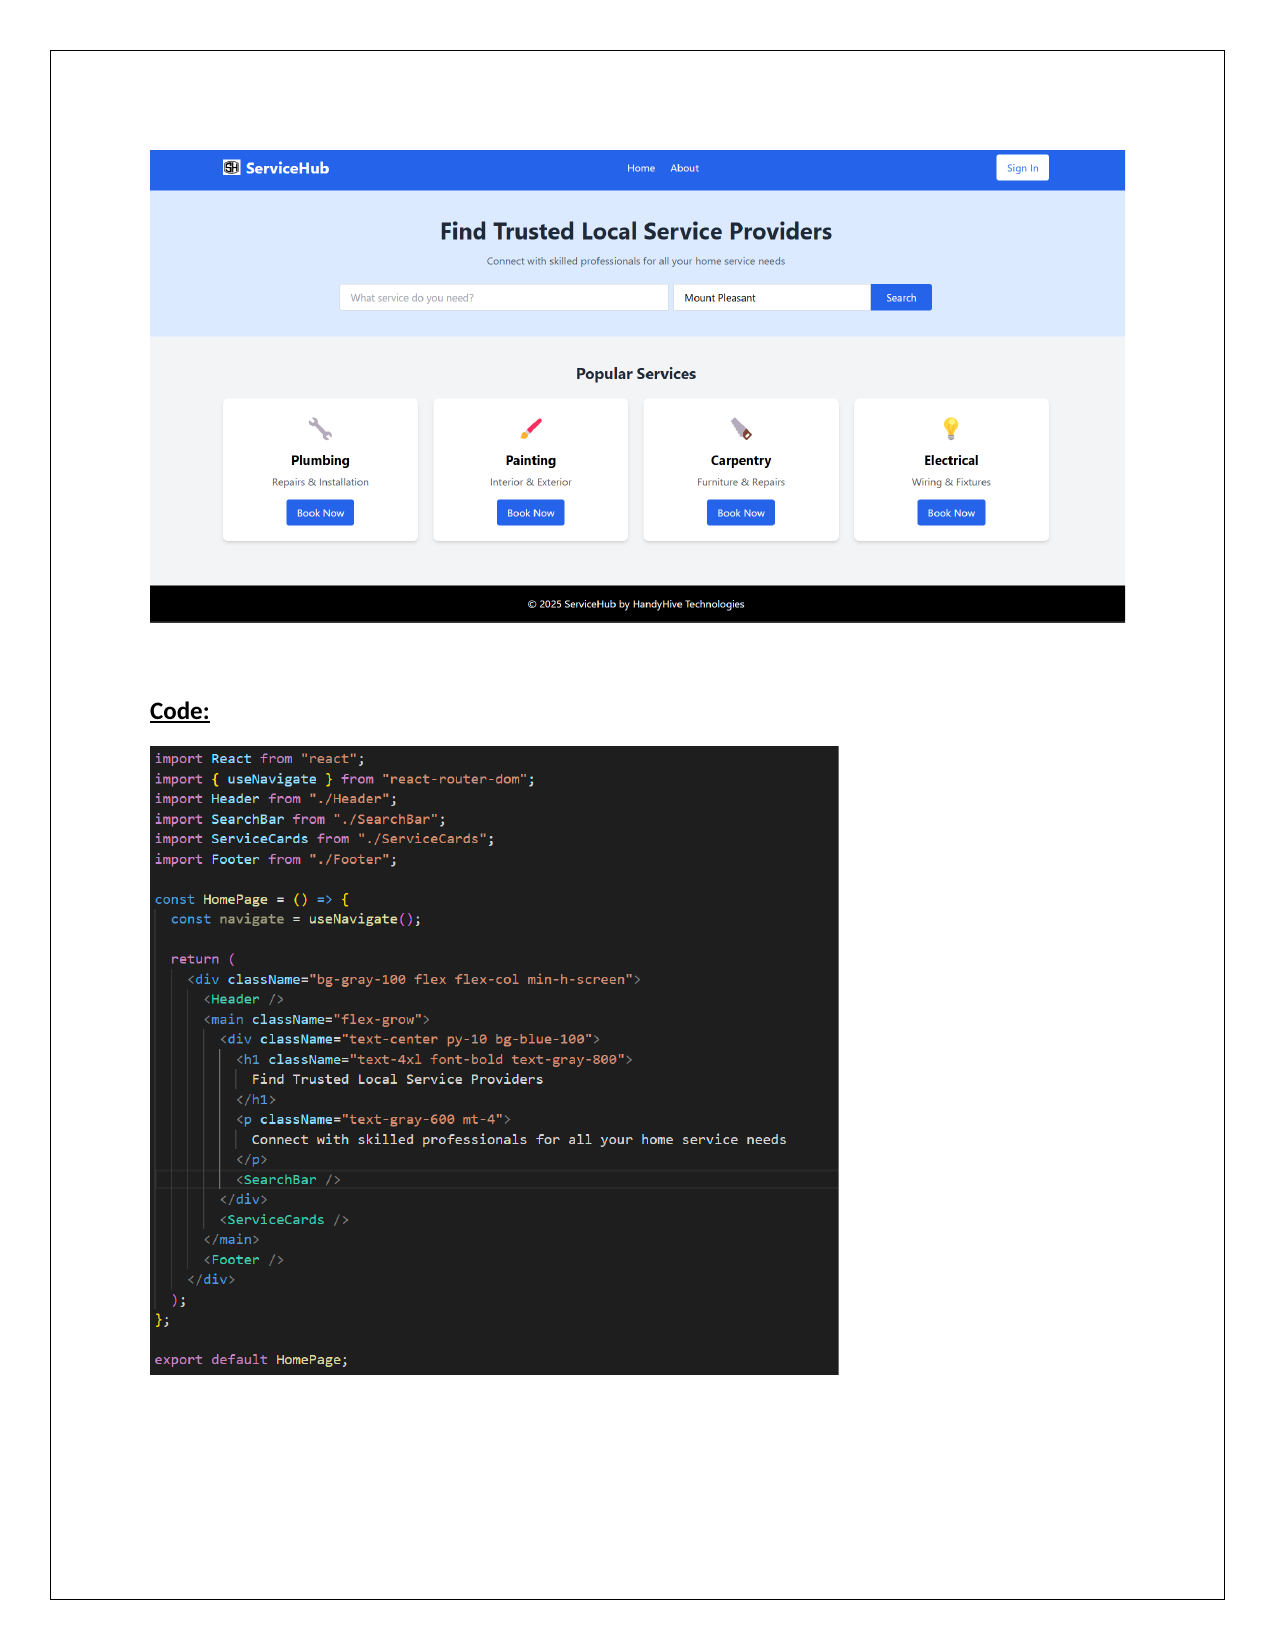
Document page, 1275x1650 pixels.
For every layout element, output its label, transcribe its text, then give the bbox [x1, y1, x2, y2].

picture [150, 150, 1125, 623]
picture [150, 746, 839, 1375]
text Code: [150, 695, 1125, 726]
